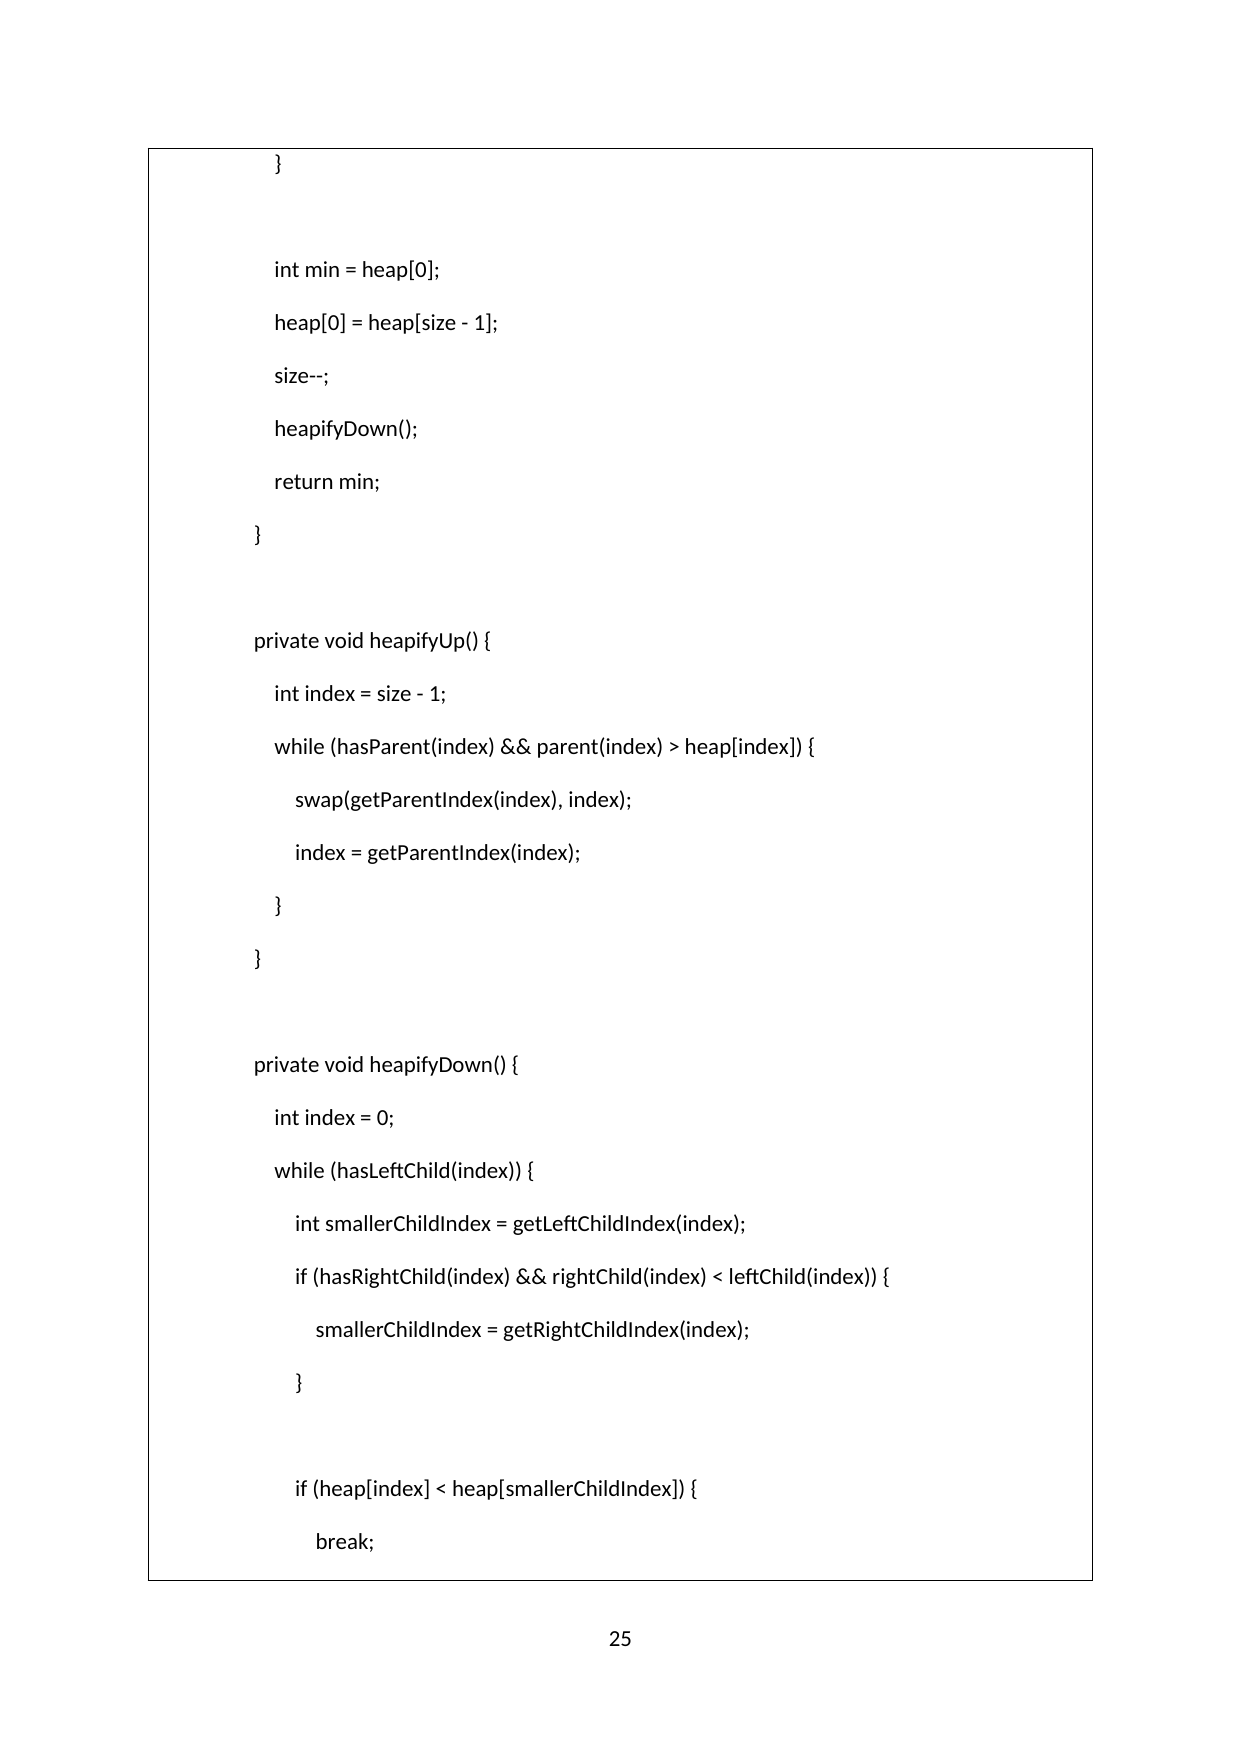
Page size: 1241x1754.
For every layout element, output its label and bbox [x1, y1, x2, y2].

table_header [149, 149, 1092, 1580]
